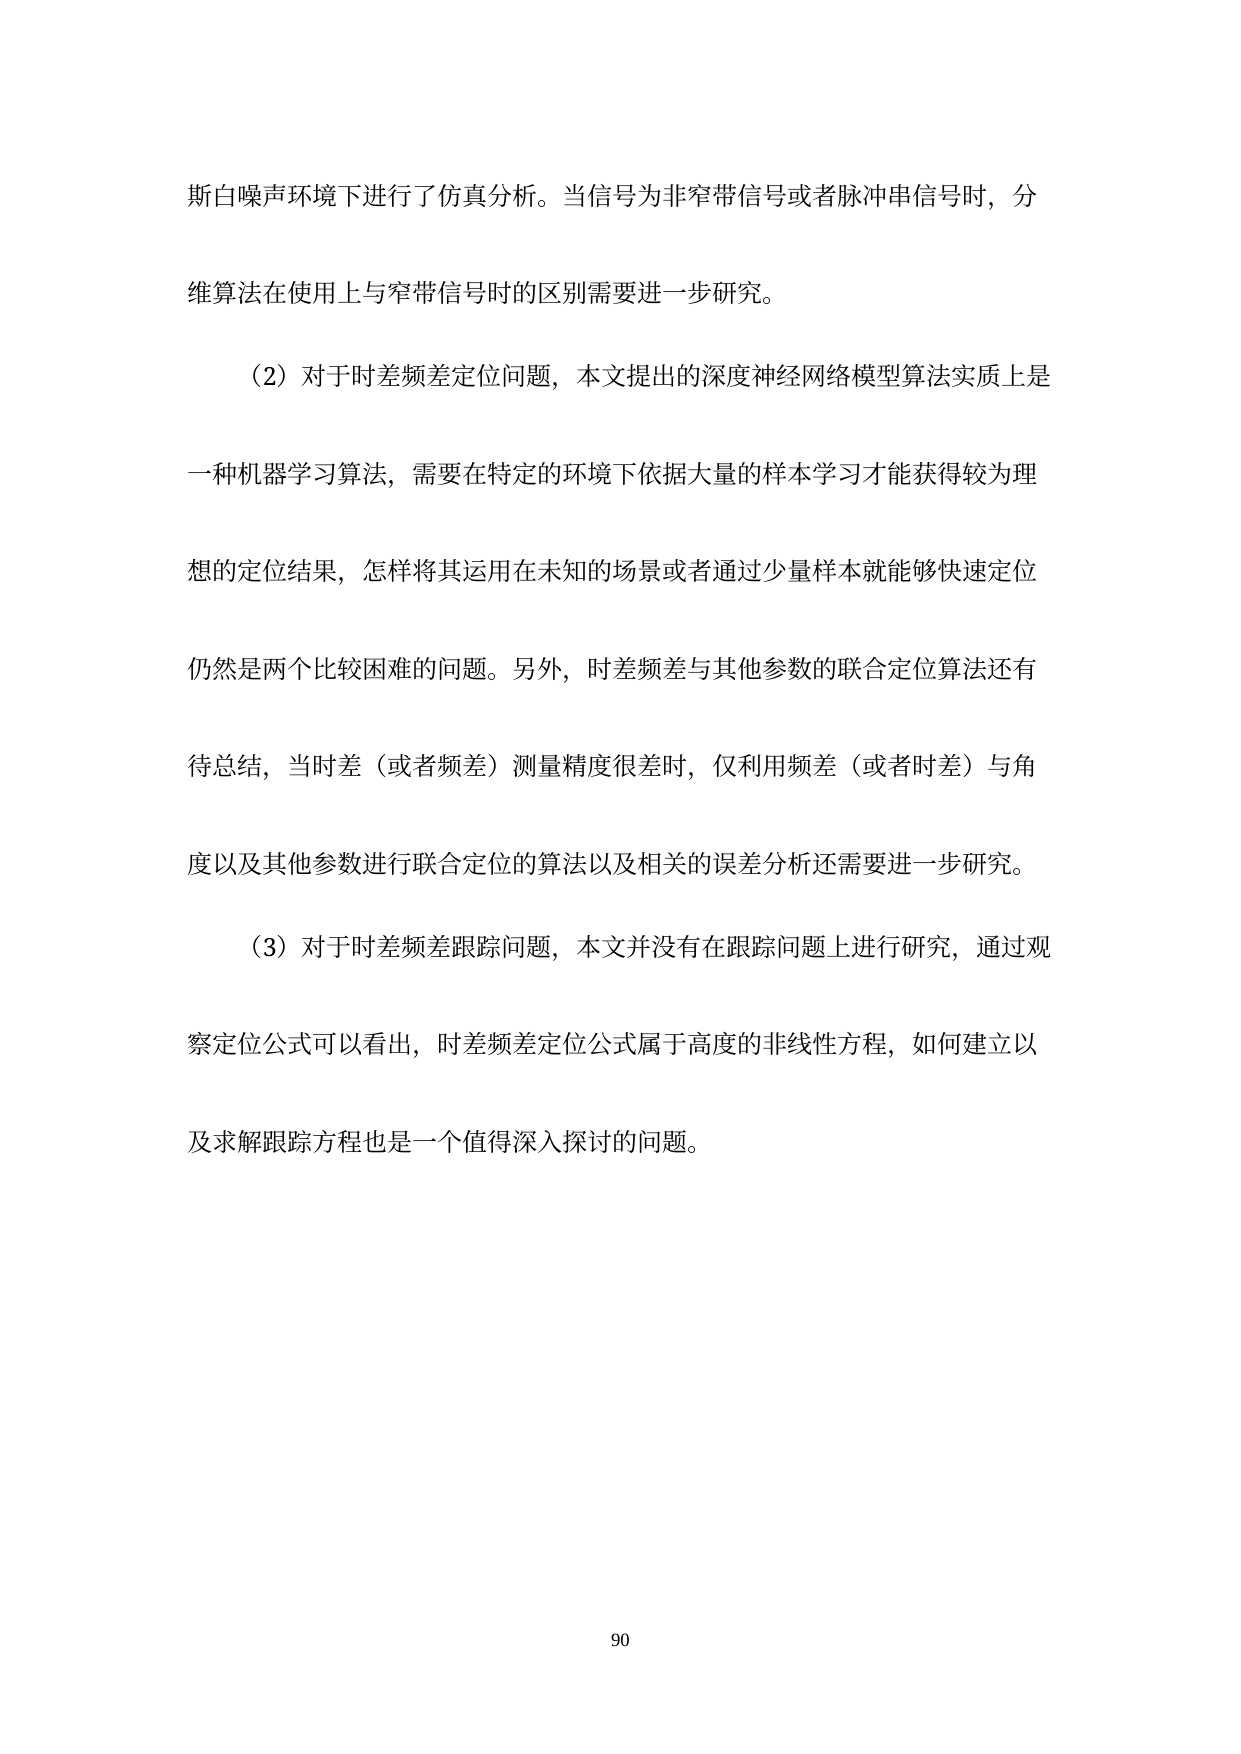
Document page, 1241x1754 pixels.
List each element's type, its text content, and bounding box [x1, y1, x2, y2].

text （3）对于时差频差跟踪问题，本文并没有在跟踪问题上进行研究，通过观察定位公式可以看出，时差频差定位公式属于高度的非线性方程，如何建立以及求解跟踪方程也是一个值得深入探讨的问题。 [187, 913, 1053, 1173]
text （2）对于时差频差定位问题，本文提出的深度神经网络模型算法实质上是一种机器学习算法，需要在特定的环境下依据大量的样本学习才能获得较为理想的定位结果，怎样将其运用在未知的场景或者通过少量样本就能够快速定位仍然是两个比较困难的问题。另外，时差频差与其他参数的联合定位算法还有待总结，当时差（或者频差）测量精度很差时，仅利用频差（或者时差）与角度以及其他参数进行联合定位的算法以及相关的误差分析还需要进一步研究。 [187, 342, 1053, 895]
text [187, 162, 1053, 324]
